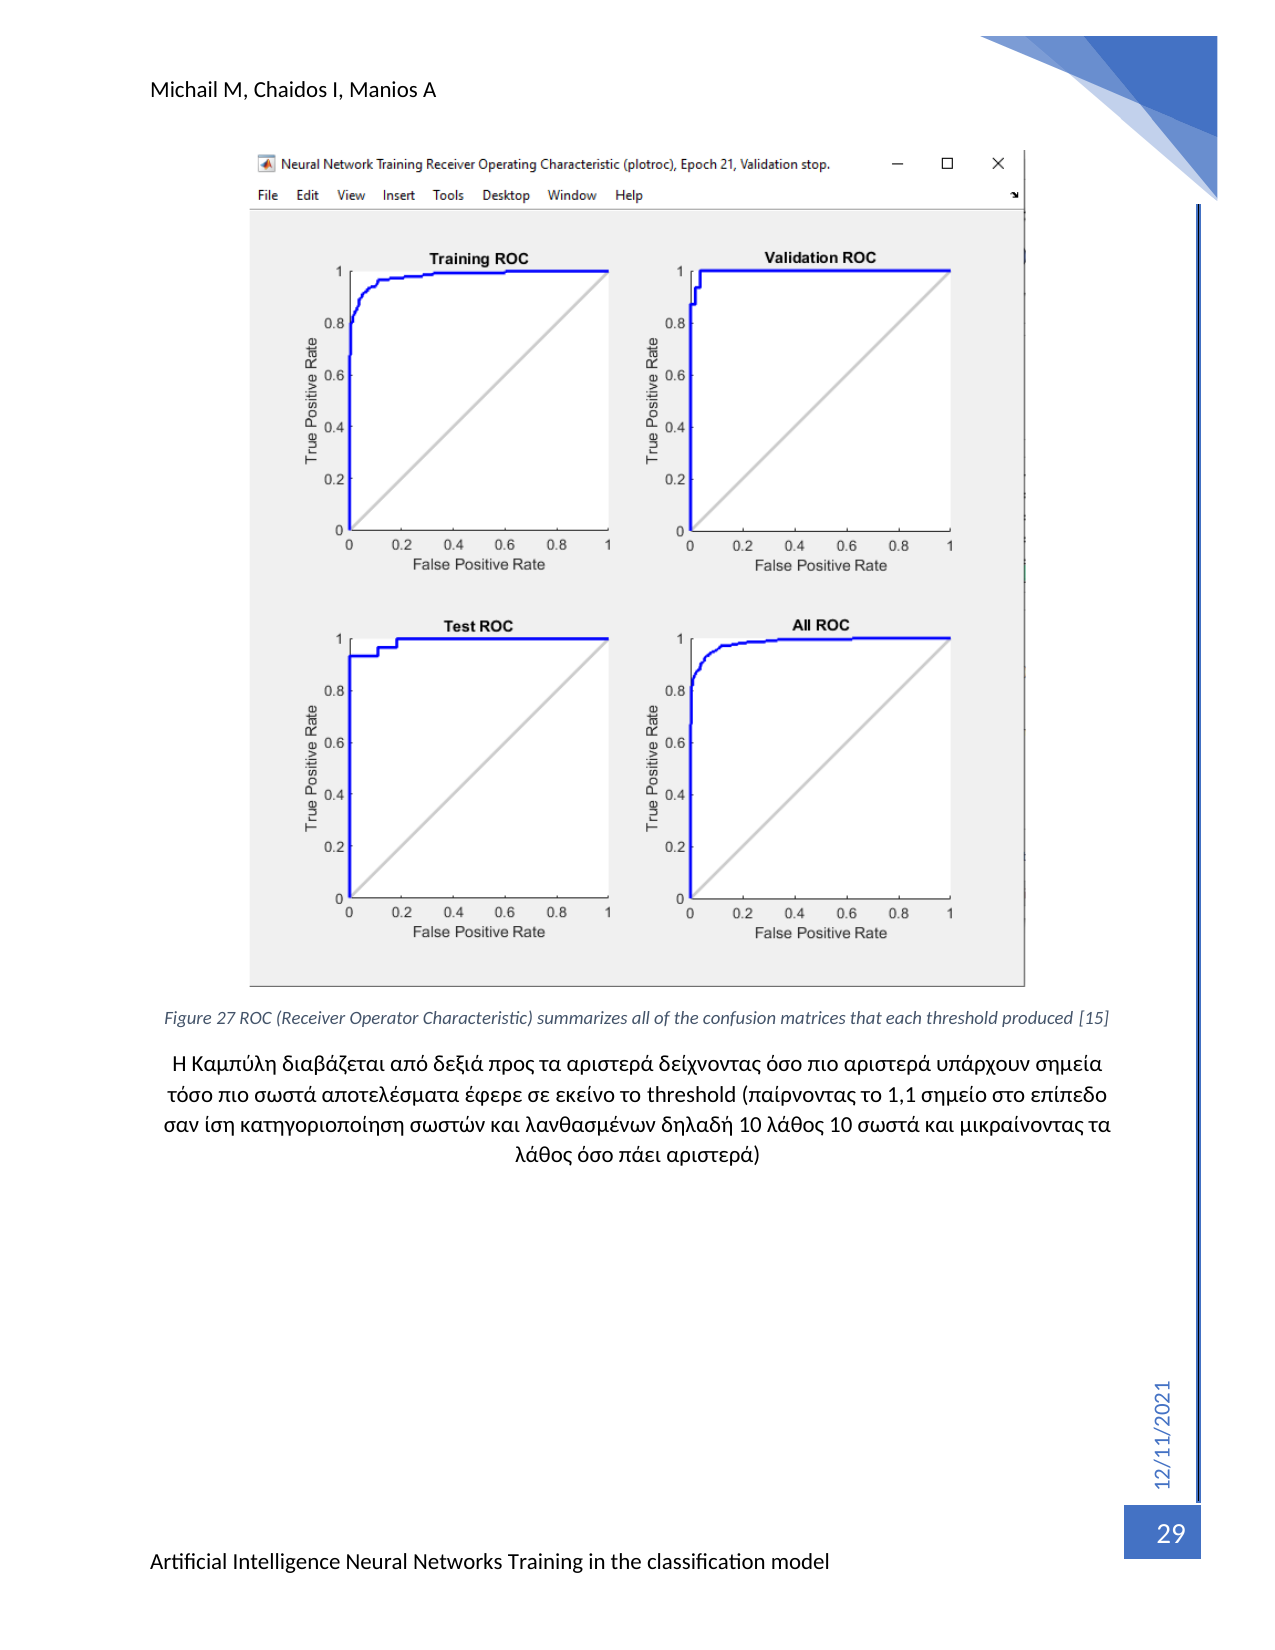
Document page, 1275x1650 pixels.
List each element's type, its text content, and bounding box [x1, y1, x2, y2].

picture [249, 36, 1218, 987]
text H Καμπύλη διαβάζεται από δεξιά προς τα αριστερά δείχνοντας όσο πιο αριστερά υπάρχουν σημεία τόσο πιο σωστά αποτελέσματα έφερε σε εκείνο το threshold (παίρνοντας το 1,1 σημείο στο επίπεδο σαν ίση κατηγοριοποίηση σωστών και λανθασμένων δηλαδή 10 λάθος 10 σωστά και μικραίνοντας τα λάθος όσο πάει αριστερά) [150, 1049, 1125, 1168]
text Figure ROC (Receiver Operator Characteristic) summarizes all of the confusion matrices that each threshold produced [150, 1006, 1125, 1029]
